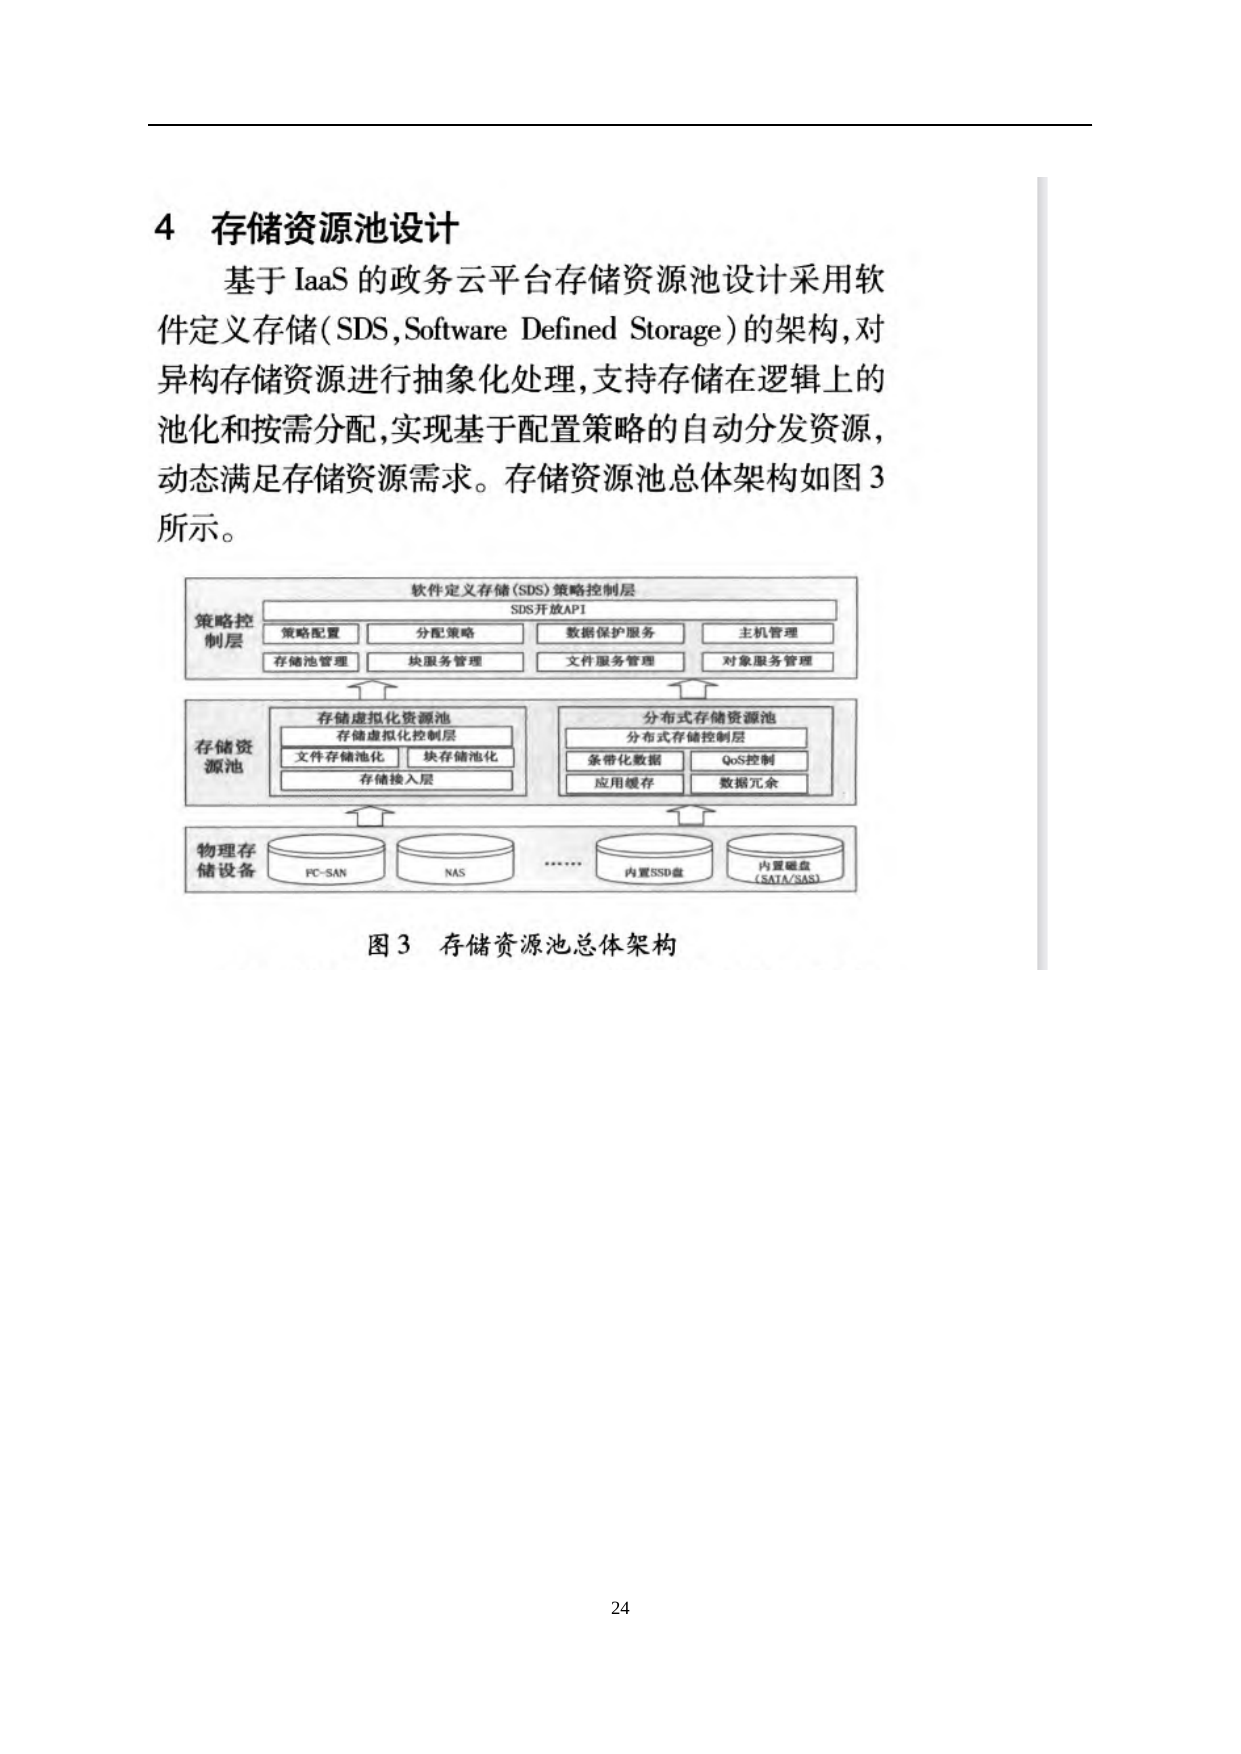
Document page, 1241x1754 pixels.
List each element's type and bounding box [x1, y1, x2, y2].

picture [147, 177, 1048, 970]
